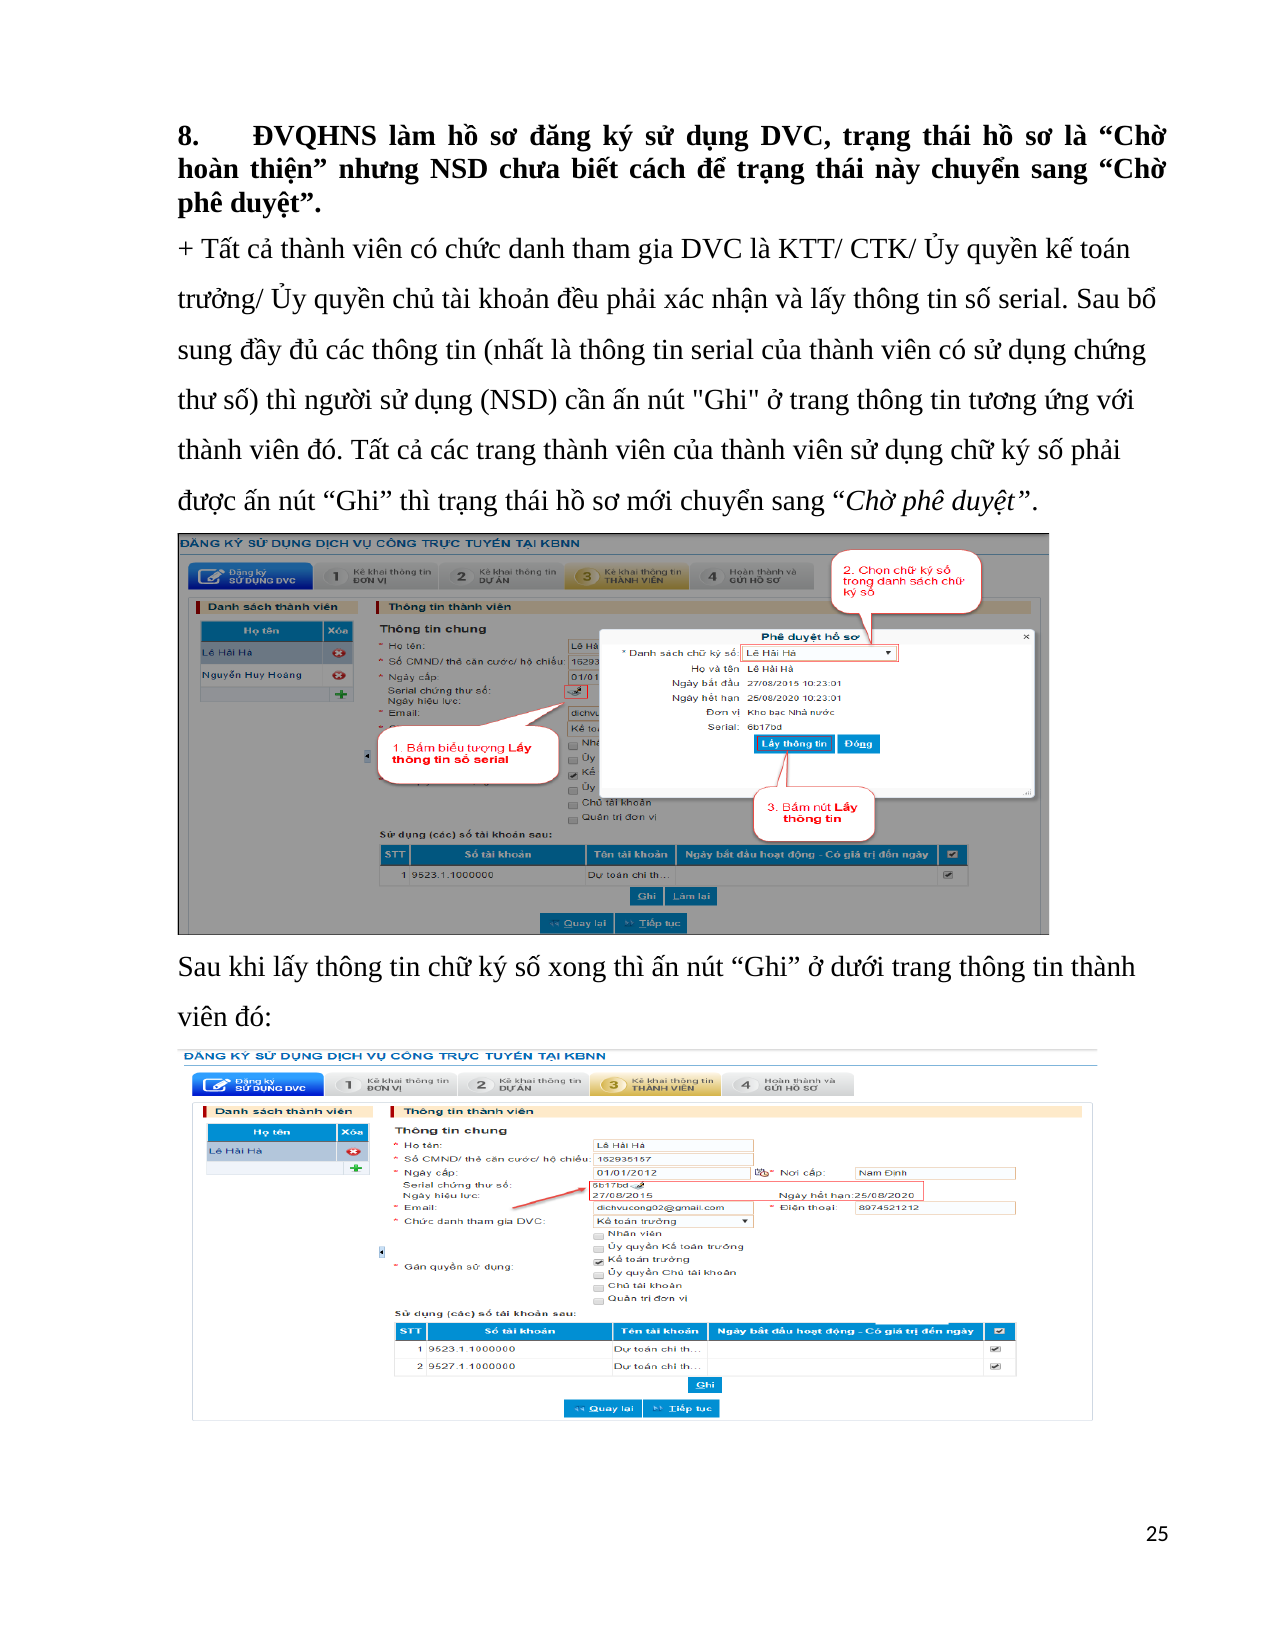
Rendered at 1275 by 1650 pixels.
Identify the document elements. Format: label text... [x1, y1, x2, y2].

text + Tất cả thành viên có chức danh tham gia DVC là KTT/ CTK/ Ủy quyền kế toán trưởng/ Ủy quyền chủ tài khoản đều phải xác nhận và lấy thông tin số serial. Sau bổ sung đầy đủ các thông tin (nhất là thông tin serial của thành viên có sử dụng chứng thư số) thì người sử dụng (NSD) cần ấn nút "Ghi" ở trang thông tin tương ứng với thành viên đó. Tất cả các trang thành viên của thành viên sử dụng chữ ký số phải được ấn nút “Ghi” thì trạng thái hồ sơ mới chuyển sang “Chờ phê duyệt”. [177, 231, 1169, 516]
picture [177, 1049, 1098, 1422]
picture [177, 533, 1050, 935]
text Sau khi lấy thông tin chữ ký số xong thì ấn nút “Ghi” ở dưới trang thông tin thành viên đó: [177, 949, 1169, 1032]
subtitle ĐVQHNS làm hồ sơ đăng ký sử dụng DVC, trạng thái hồ sơ là “Chờ hoàn thiện” nhưng NSD chưa biết cách để trạng thái này chuyển sang “Chờ phê duyệt”. [177, 118, 1169, 219]
